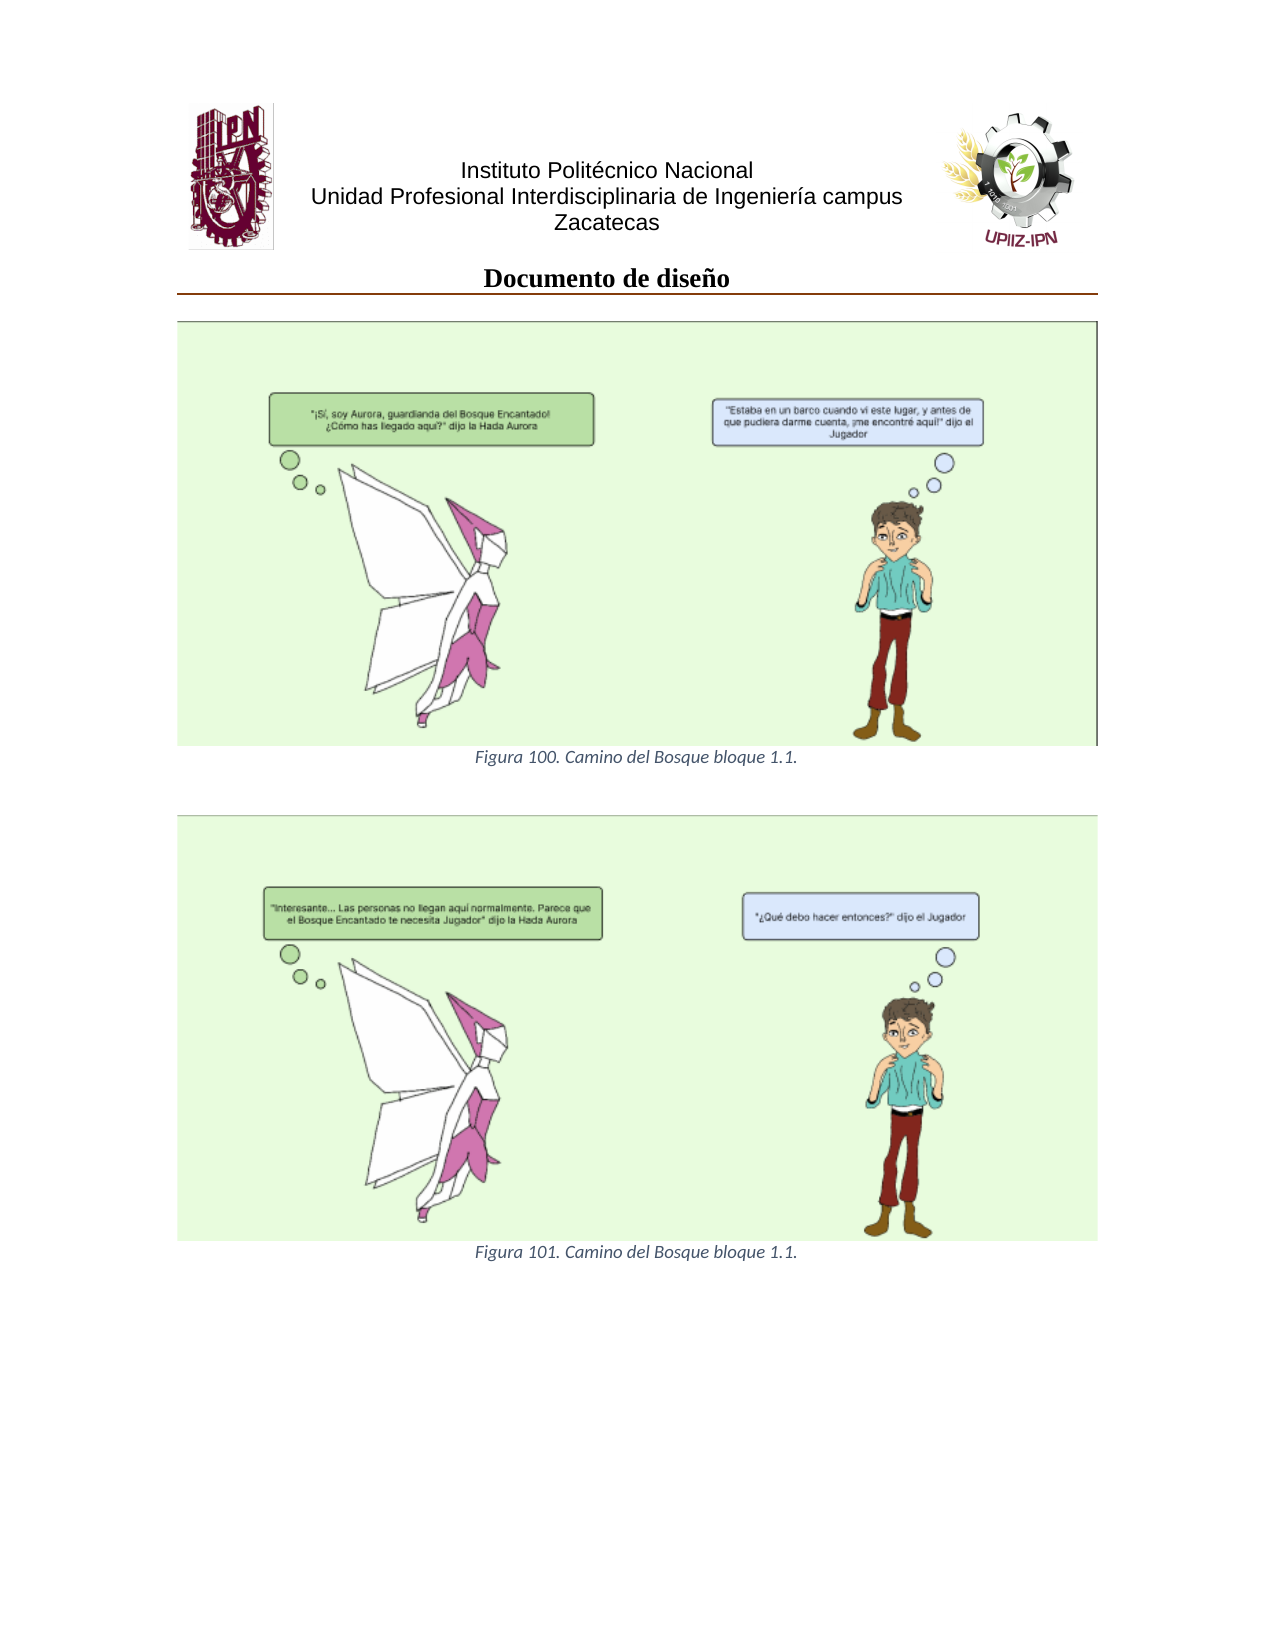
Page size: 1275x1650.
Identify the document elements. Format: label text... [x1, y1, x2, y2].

picture [177, 321, 1098, 746]
text Figura 100. Camino del Bosque bloque 1.1. [177, 746, 1098, 768]
text Figura 101. Camino del Bosque bloque 1.1. [177, 1241, 1098, 1263]
picture [936, 103, 1083, 253]
picture [188, 103, 274, 250]
picture [177, 815, 1098, 1241]
